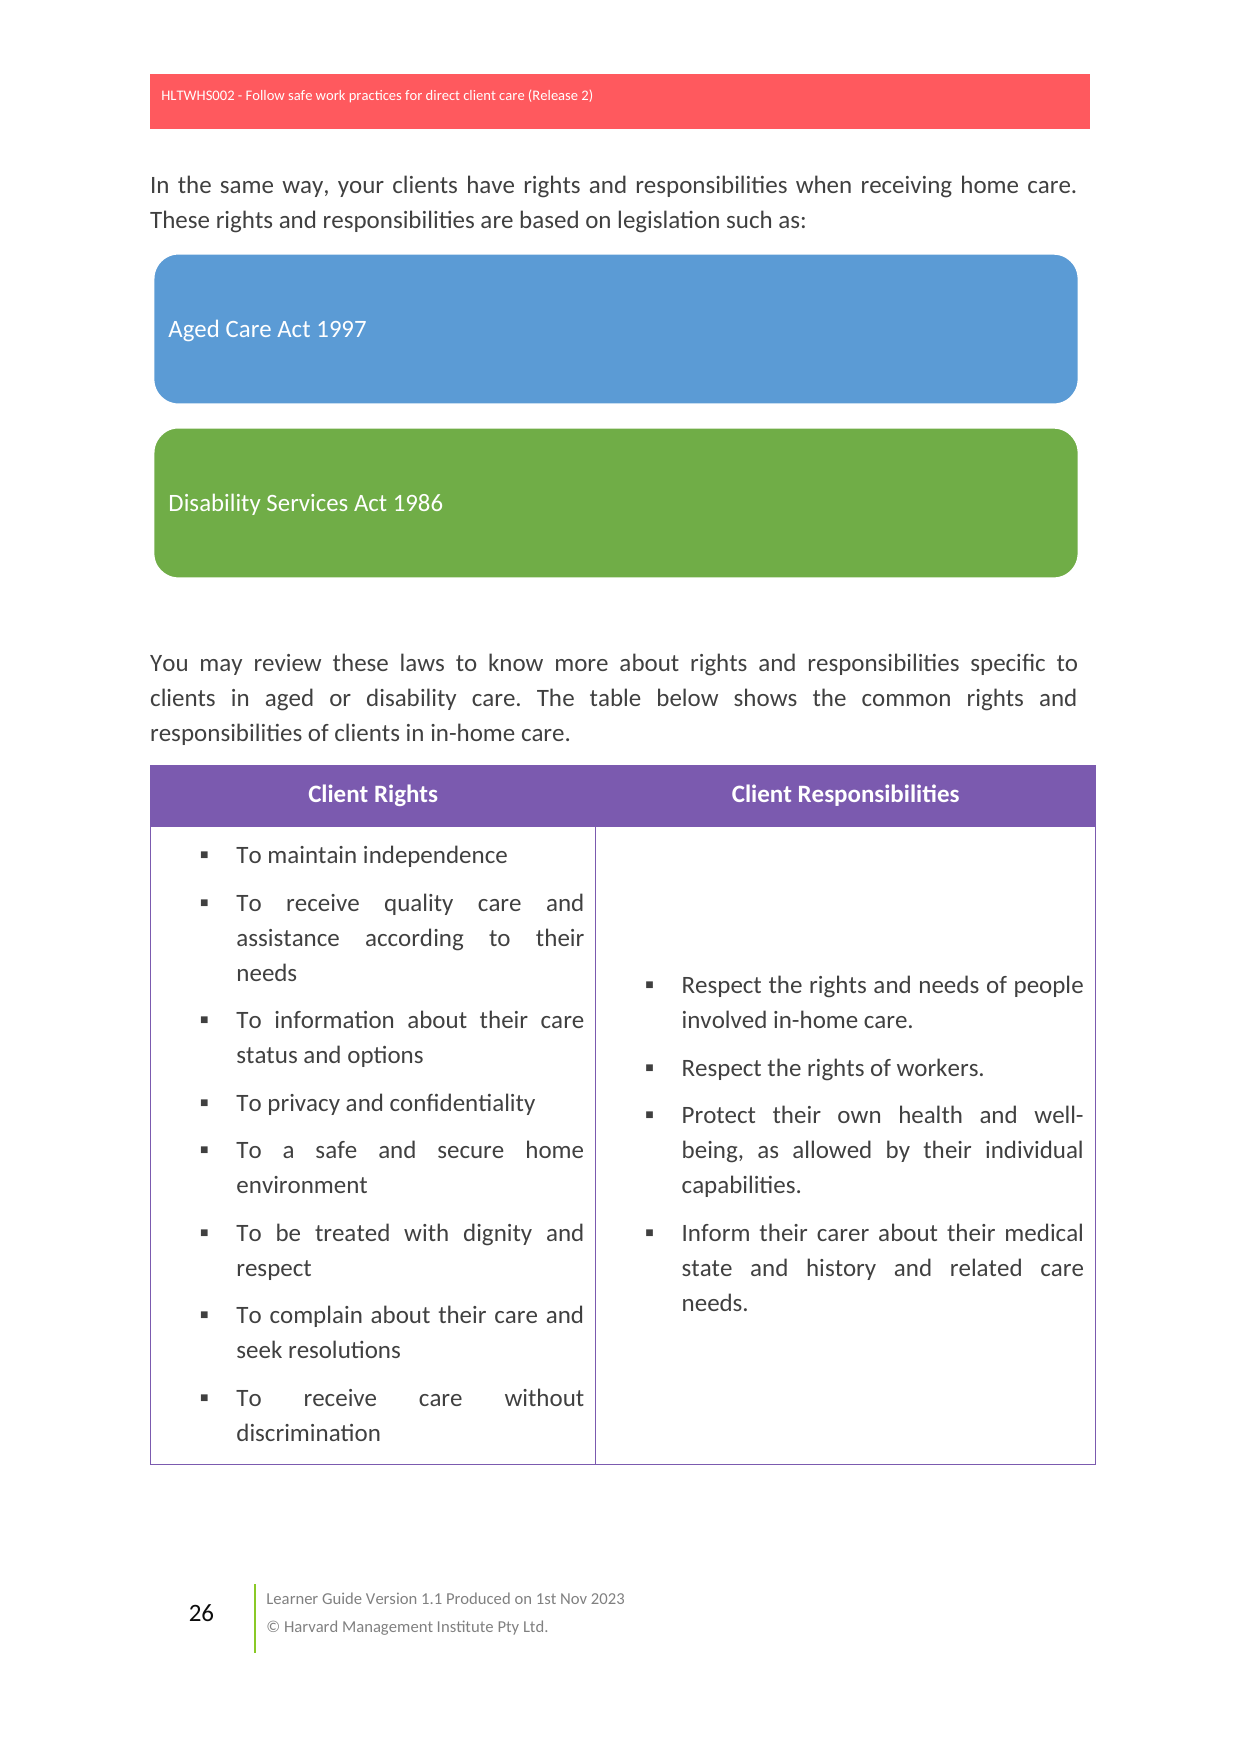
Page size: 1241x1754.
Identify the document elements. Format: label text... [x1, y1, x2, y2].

text In the same way, your clients have rights and responsibilities when receiving home care. These rights and responsibilities are based on legislation such as: [150, 169, 1080, 235]
table_header Client Responsibilities [596, 766, 1095, 826]
table_header Client Rights [151, 766, 595, 826]
table_cell To maintain independence To receive quality care and assistance according to their needs To information about their care status and options To privacy and confidentiality To a safe and secure home environment To be treated with dignity and respect To complain about their care and seek resolutions To receive care without discrimination [151, 827, 595, 1464]
text You may review these laws to know more about rights and responsibilities specific to clients in aged or disability care. The table below shows the common rights and responsibilities of clients in in-home care. [150, 647, 1080, 748]
table_cell Respect the rights and needs of people involved in-home care. Respect the rights of workers. Protect their own health and well-being, as allowed by their individual capabilities. Inform their carer about their medical state and history and related care needs. [596, 827, 1095, 1464]
